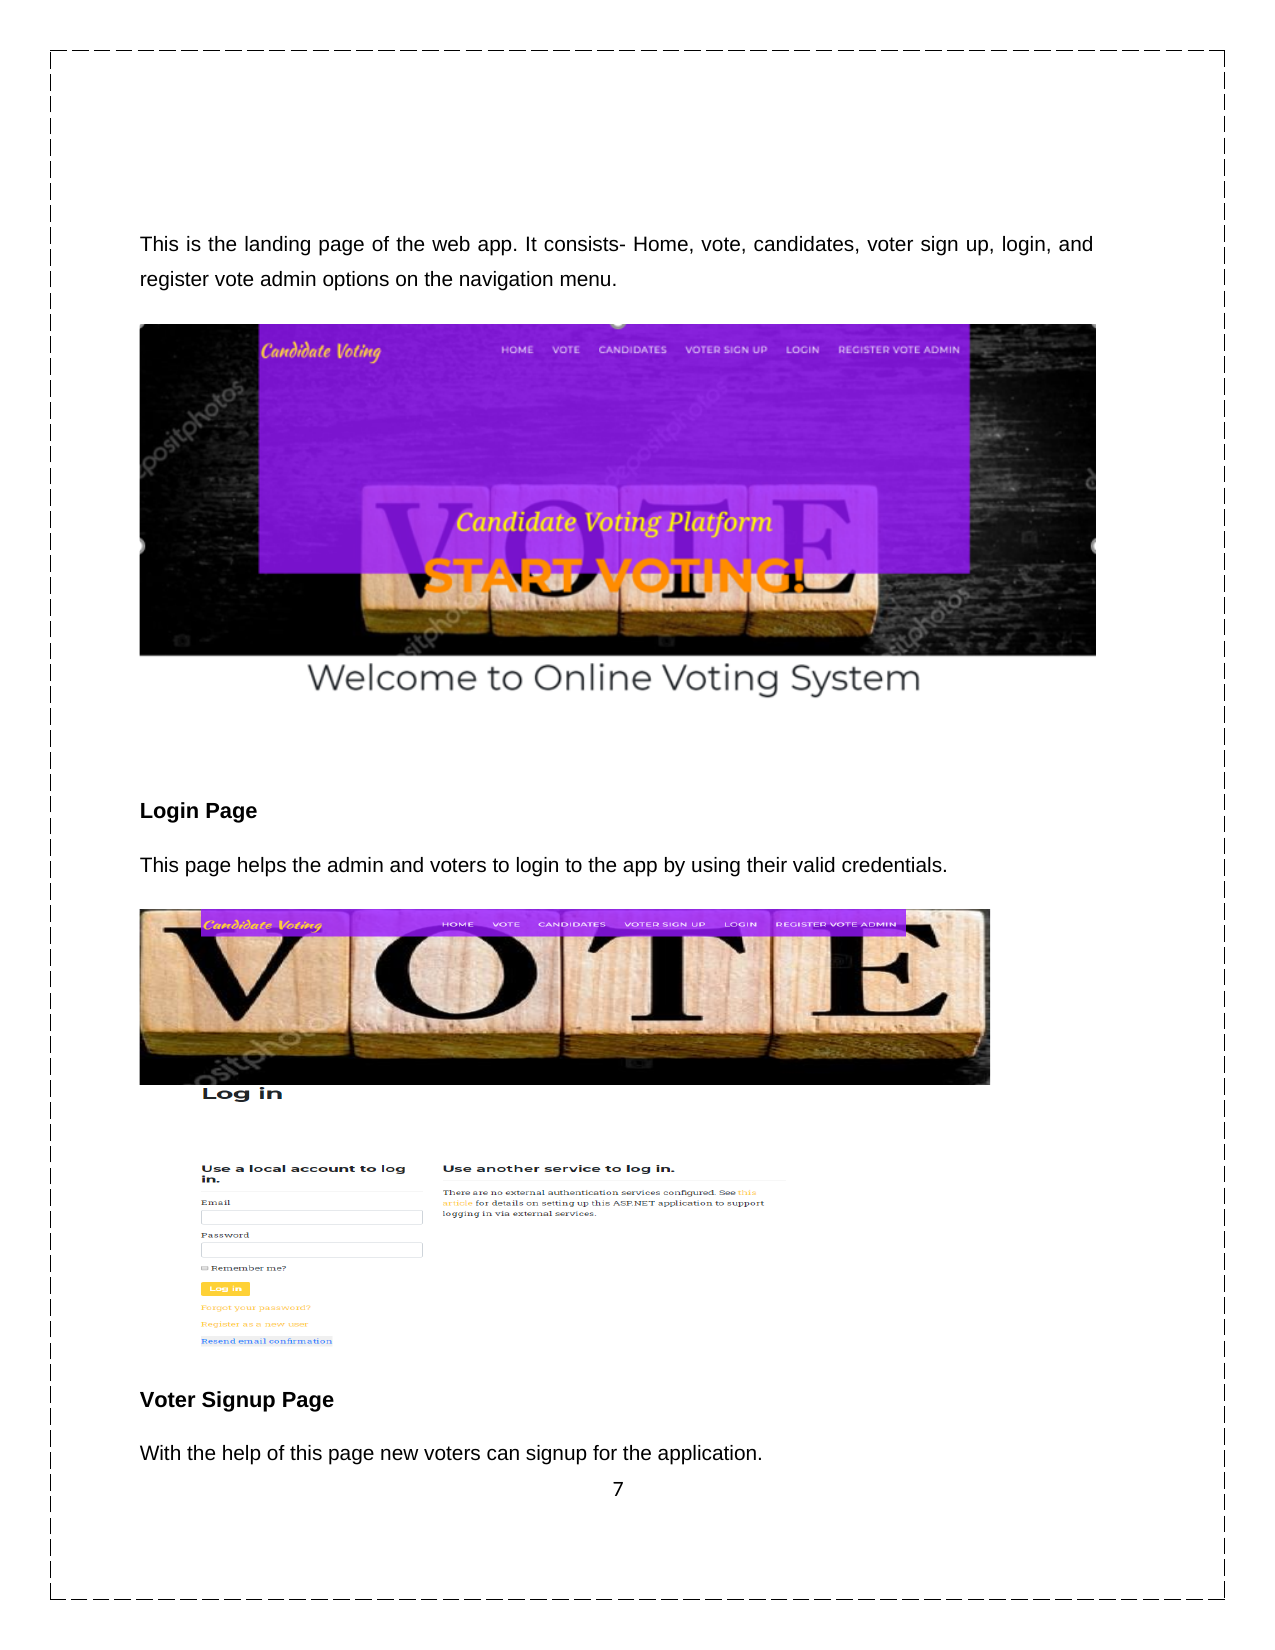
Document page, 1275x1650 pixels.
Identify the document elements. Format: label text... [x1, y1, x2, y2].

text This page helps the admin and voters to login to the app by using their valid credentials. [139, 853, 1096, 877]
text This is the landing page of the web app. It consists- Home, vote, candidates, voter sign up, login, and register vote admin options on the navigation menu. [139, 231, 1096, 291]
picture [139, 909, 991, 1357]
text With the help of this page new voters can signup for the application. [139, 1441, 1096, 1465]
text Login Page [139, 798, 1096, 824]
picture [139, 324, 1096, 710]
text Voter Signup Page [139, 1386, 1096, 1412]
